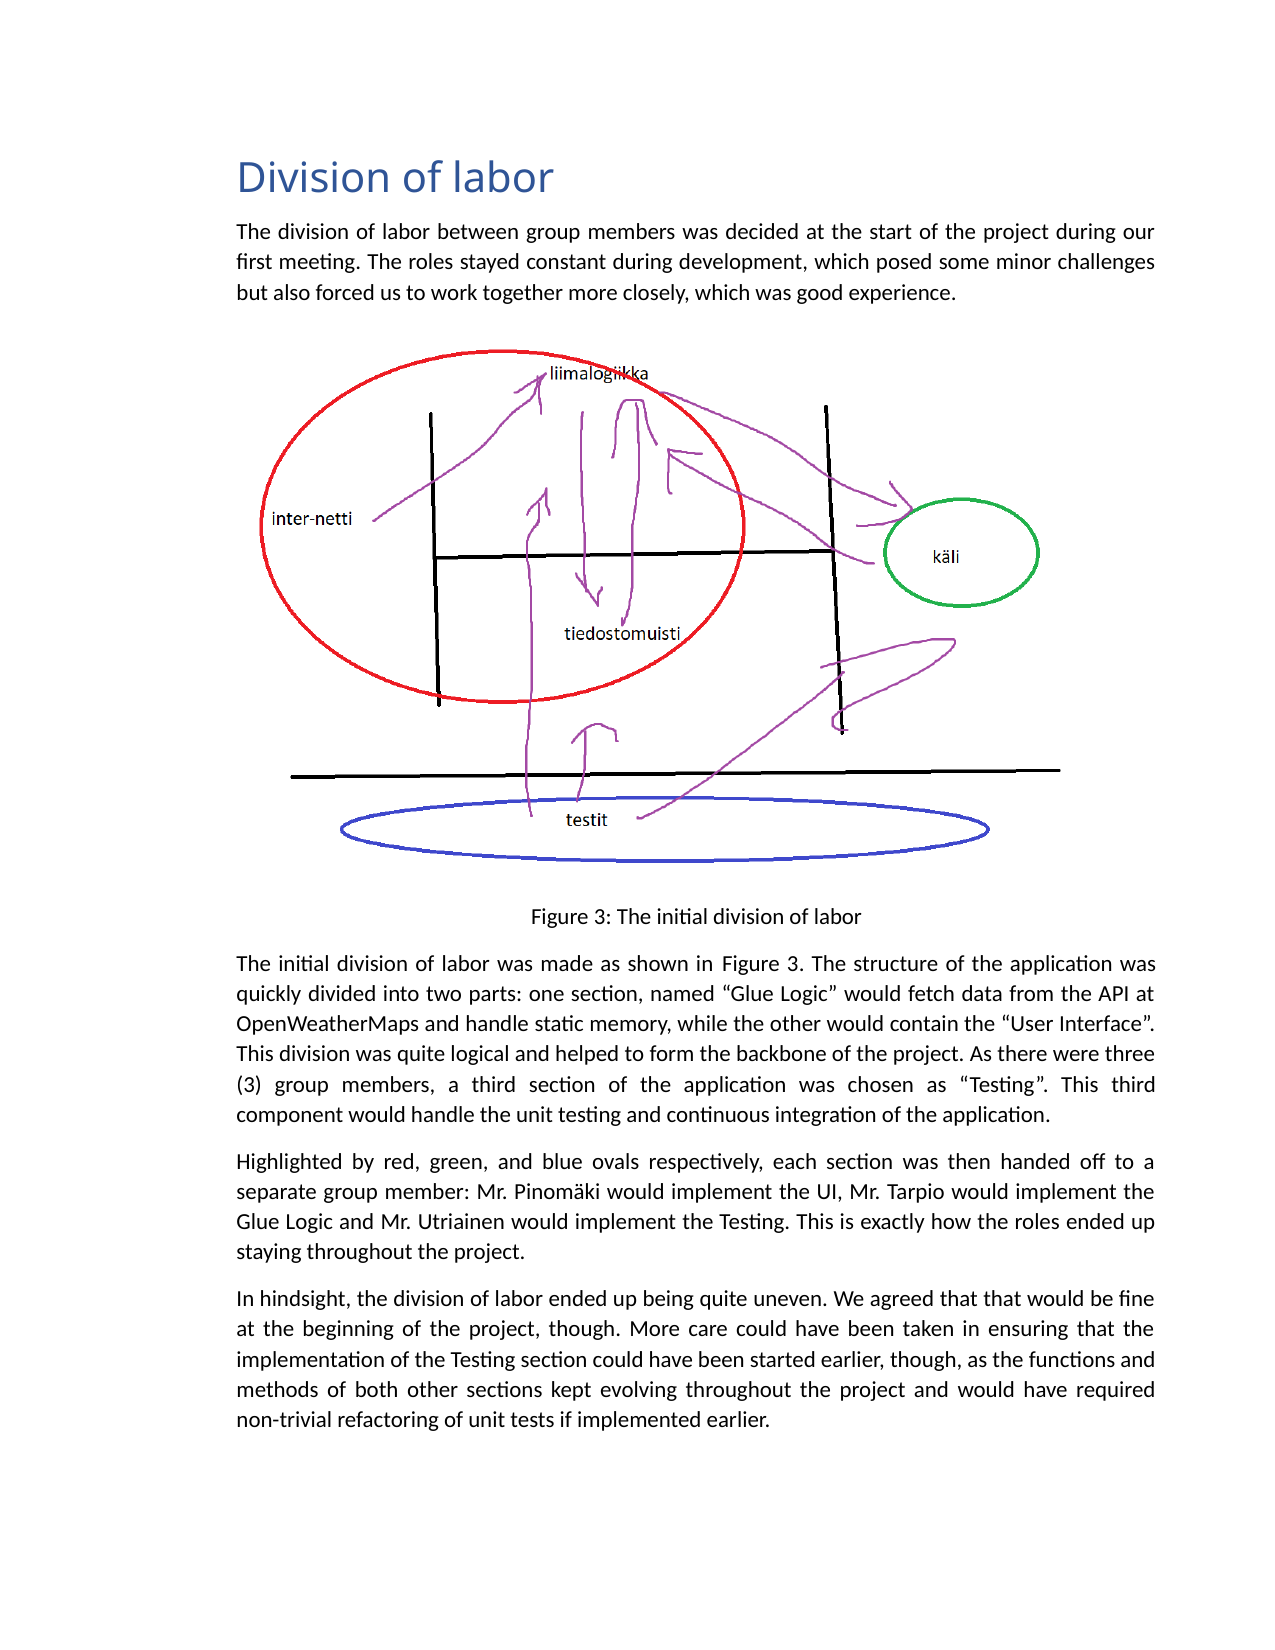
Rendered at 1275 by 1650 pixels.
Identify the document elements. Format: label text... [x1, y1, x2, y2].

text The division of labor between group members was decided at the start of the project during our first meeting. The roles stayed constant during development, which posed some minor challenges but also forced us to work together more closely, which was good experience. [236, 217, 1157, 306]
text The initial division of labor was made as shown in Figure 2. The structure of the application was quickly divided into two parts: one section, named “Glue Logic” would fetch data from the API at OpenWeatherMaps and handle static memory, while the other would contain the “User Interface”. This division was quite logical and helped to form the backbone of the project. As there were three (3) group members, a third section of the application was chosen as “Testing”. This third component would handle the unit testing and continuous integration of the application. [236, 949, 1157, 1128]
text In hindsight, the division of labor ended up being quite uneven. We agreed that that would be fine at the beginning of the project, though. More care could have been taken in ensuring that the implementation of the Testing section could have been started earlier, though, as the functions and methods of both other sections kept evolving throughout the project and would have required non-trivial refactoring of unit tests if implemented earlier. [236, 1284, 1157, 1433]
text Highlighted by red, green, and blue ovals respectively, each section was then handed off to a separate group member: Mr. Pinomäki would implement the UI, Mr. Tarpio would implement the Glue Logic and Mr. Utriainen would implement the Testing. This is exactly how the roles ended up staying throughout the project. [236, 1147, 1157, 1265]
picture [246, 324, 1147, 884]
text Figure 3: The initial division of labor [236, 902, 1157, 930]
subtitle Division of labor [236, 148, 1157, 204]
